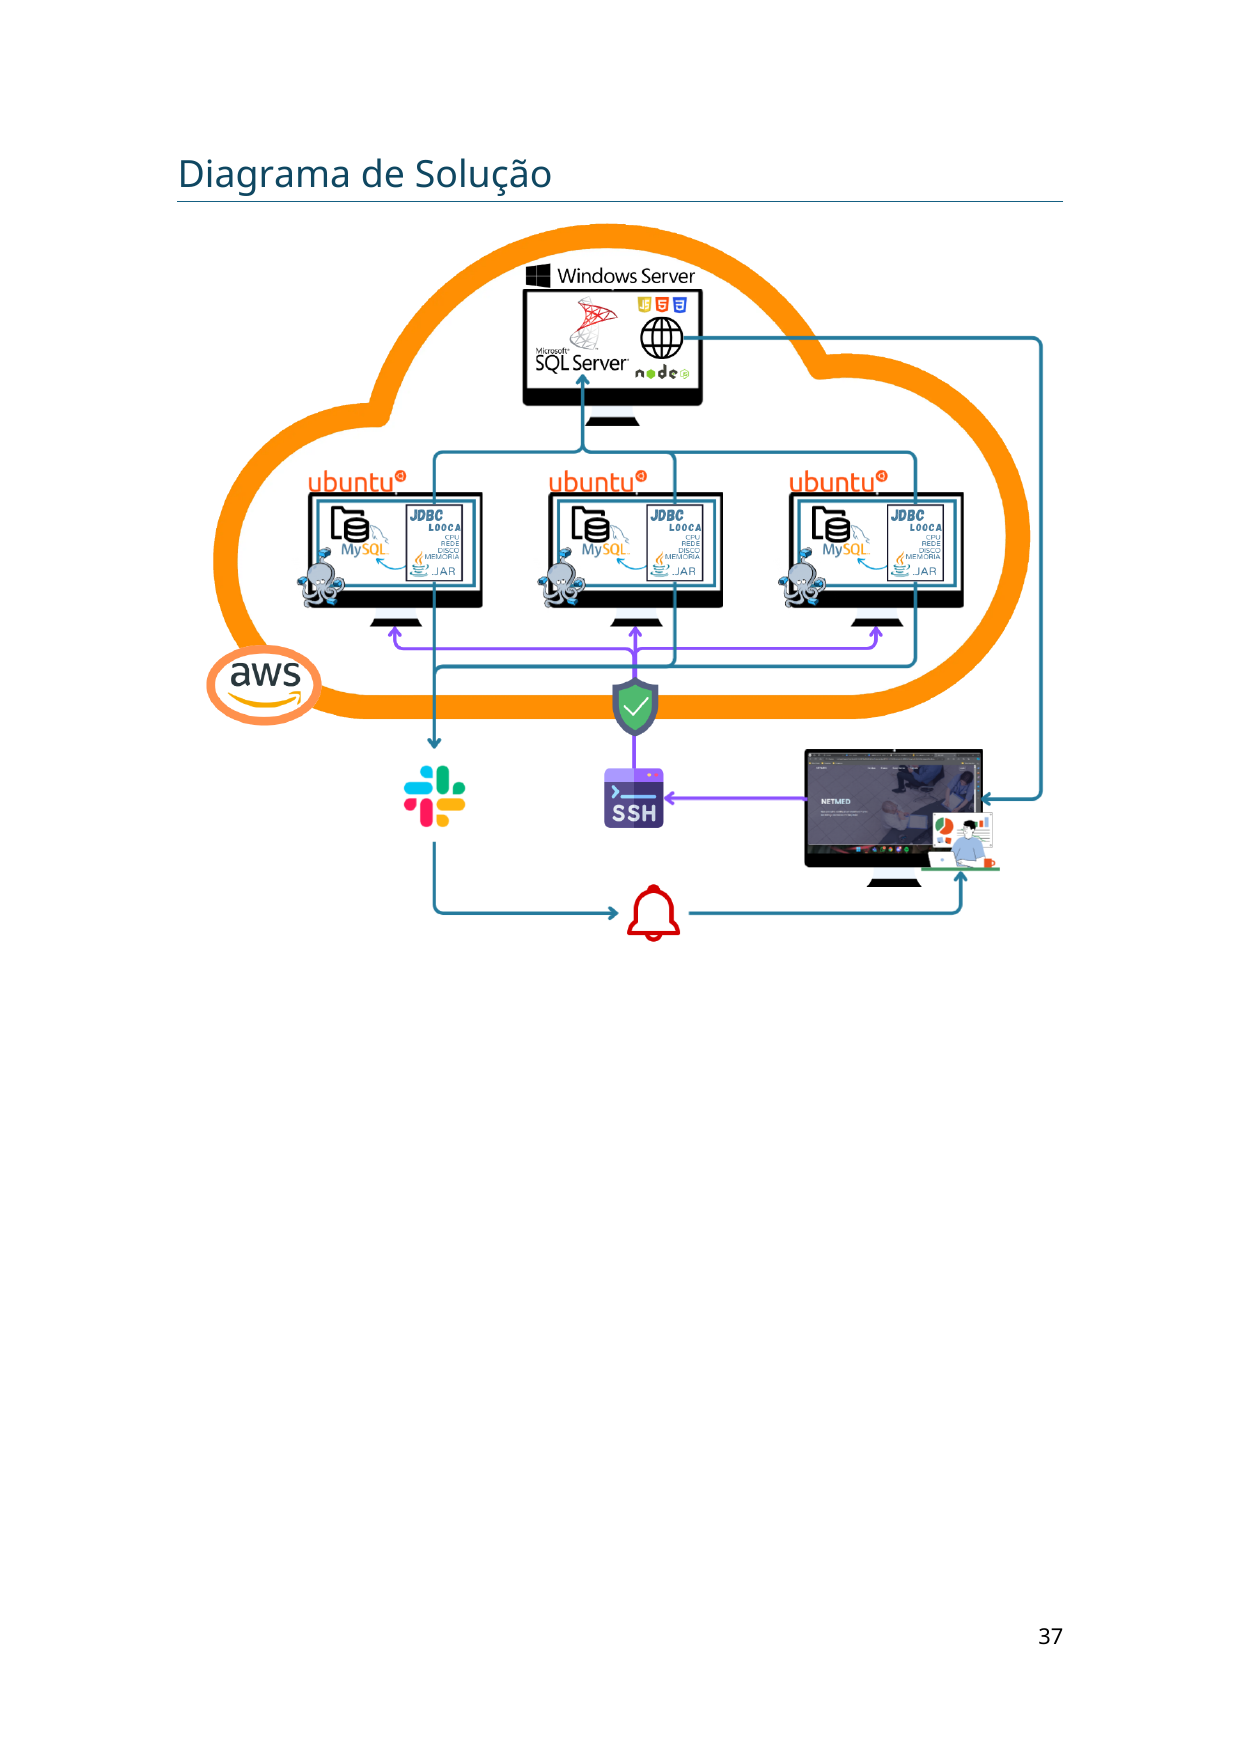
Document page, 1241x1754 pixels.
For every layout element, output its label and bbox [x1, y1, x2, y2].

picture [177, 206, 1065, 957]
